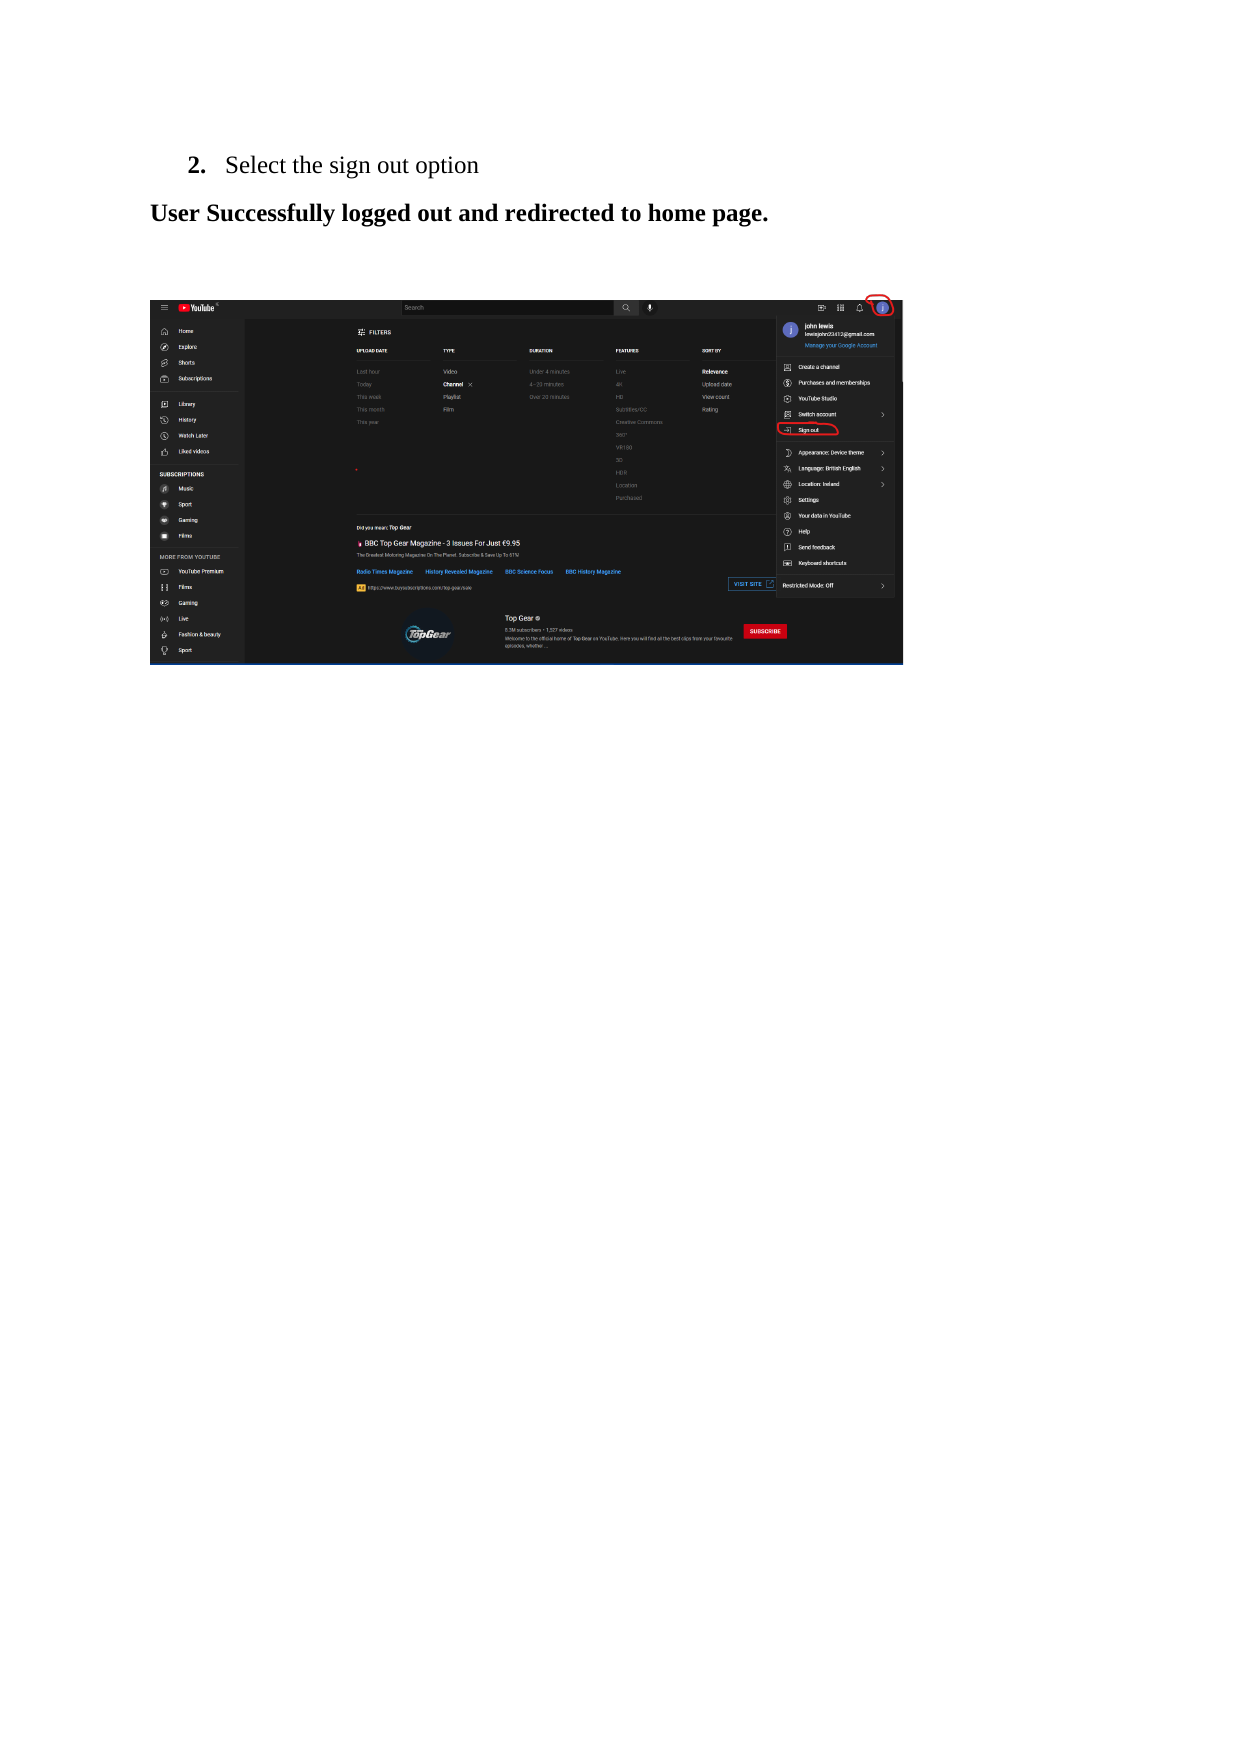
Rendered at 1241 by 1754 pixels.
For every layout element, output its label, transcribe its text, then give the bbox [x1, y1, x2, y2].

picture [150, 293, 904, 665]
list Select the sign out option [187, 150, 1090, 179]
text User Successfully logged out and redirected to home page. [150, 198, 1090, 226]
